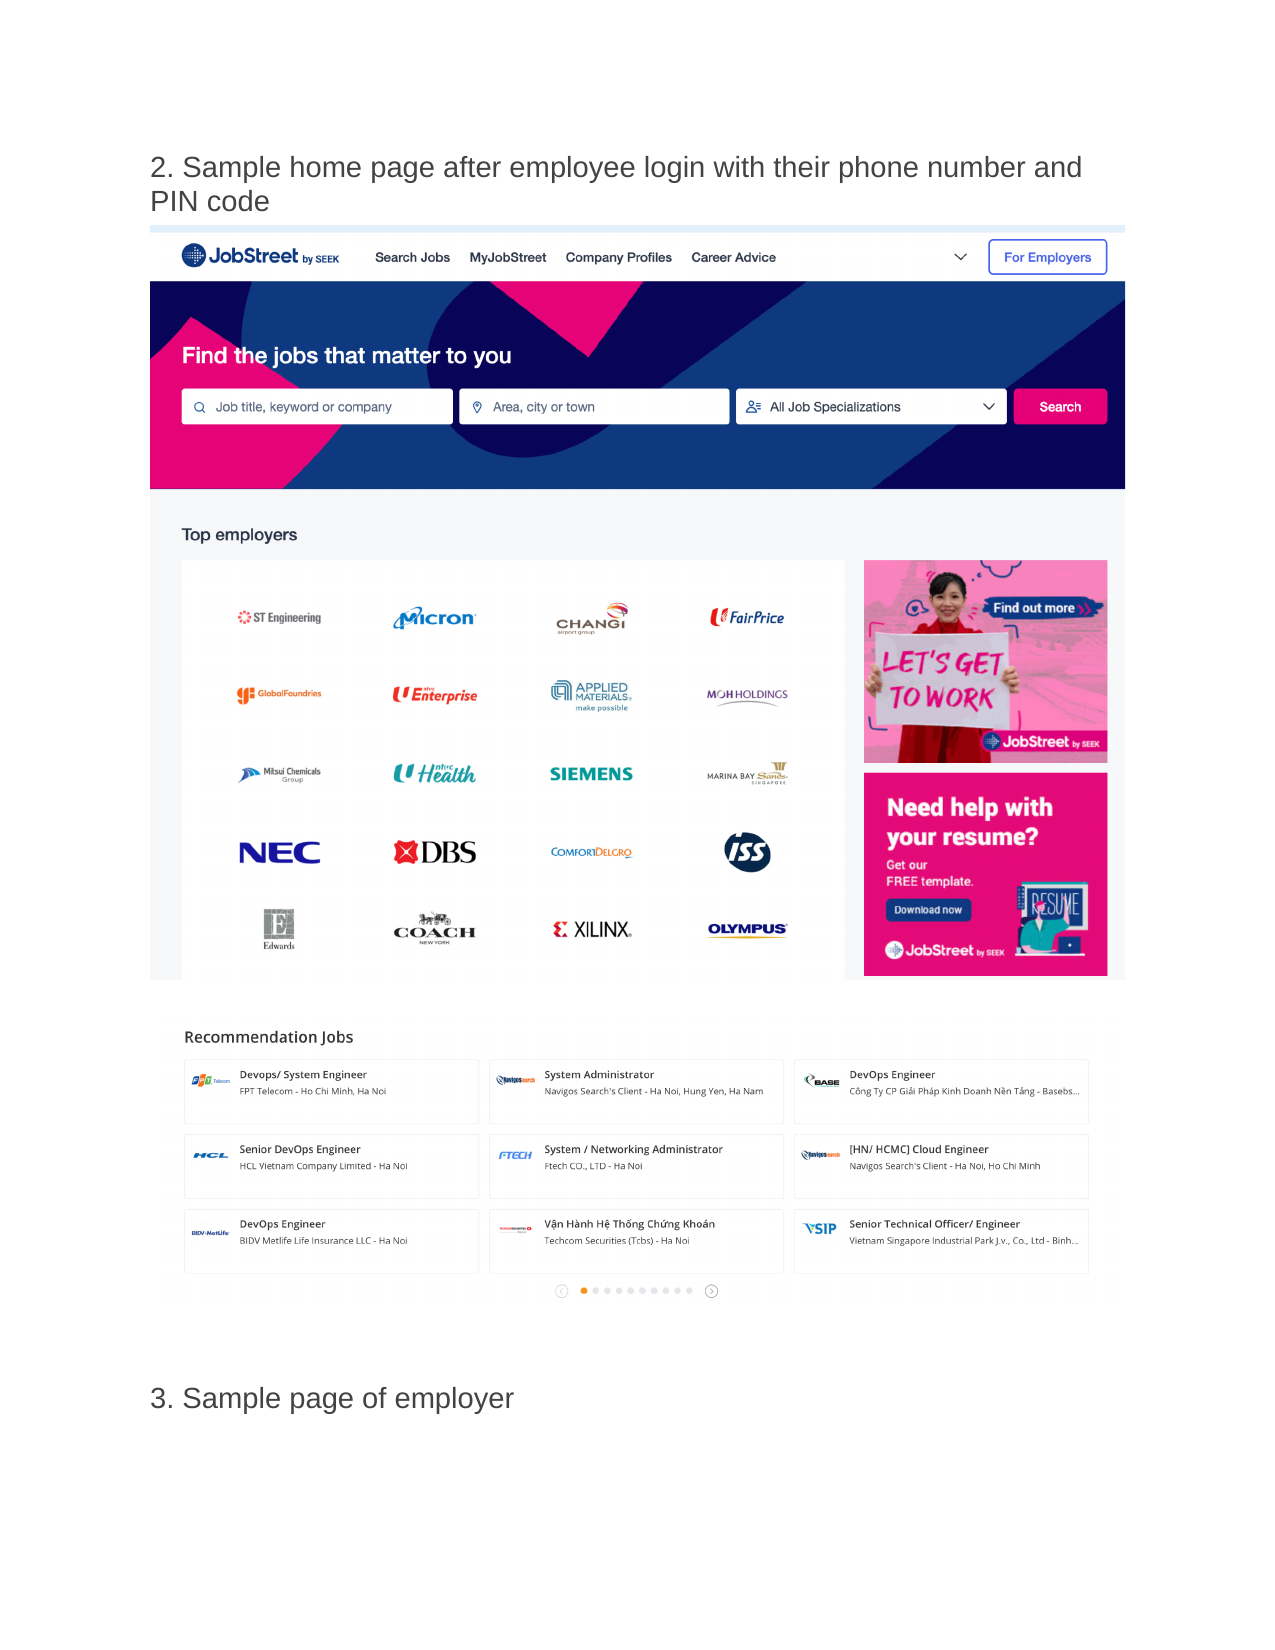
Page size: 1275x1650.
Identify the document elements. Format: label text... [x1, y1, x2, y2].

subtitle 3. Sample page of employer [150, 1381, 1125, 1414]
picture [150, 225, 1125, 980]
subtitle 2. Sample home page after employee login with their phone number and PIN code [150, 150, 1125, 217]
picture [150, 1013, 1125, 1314]
